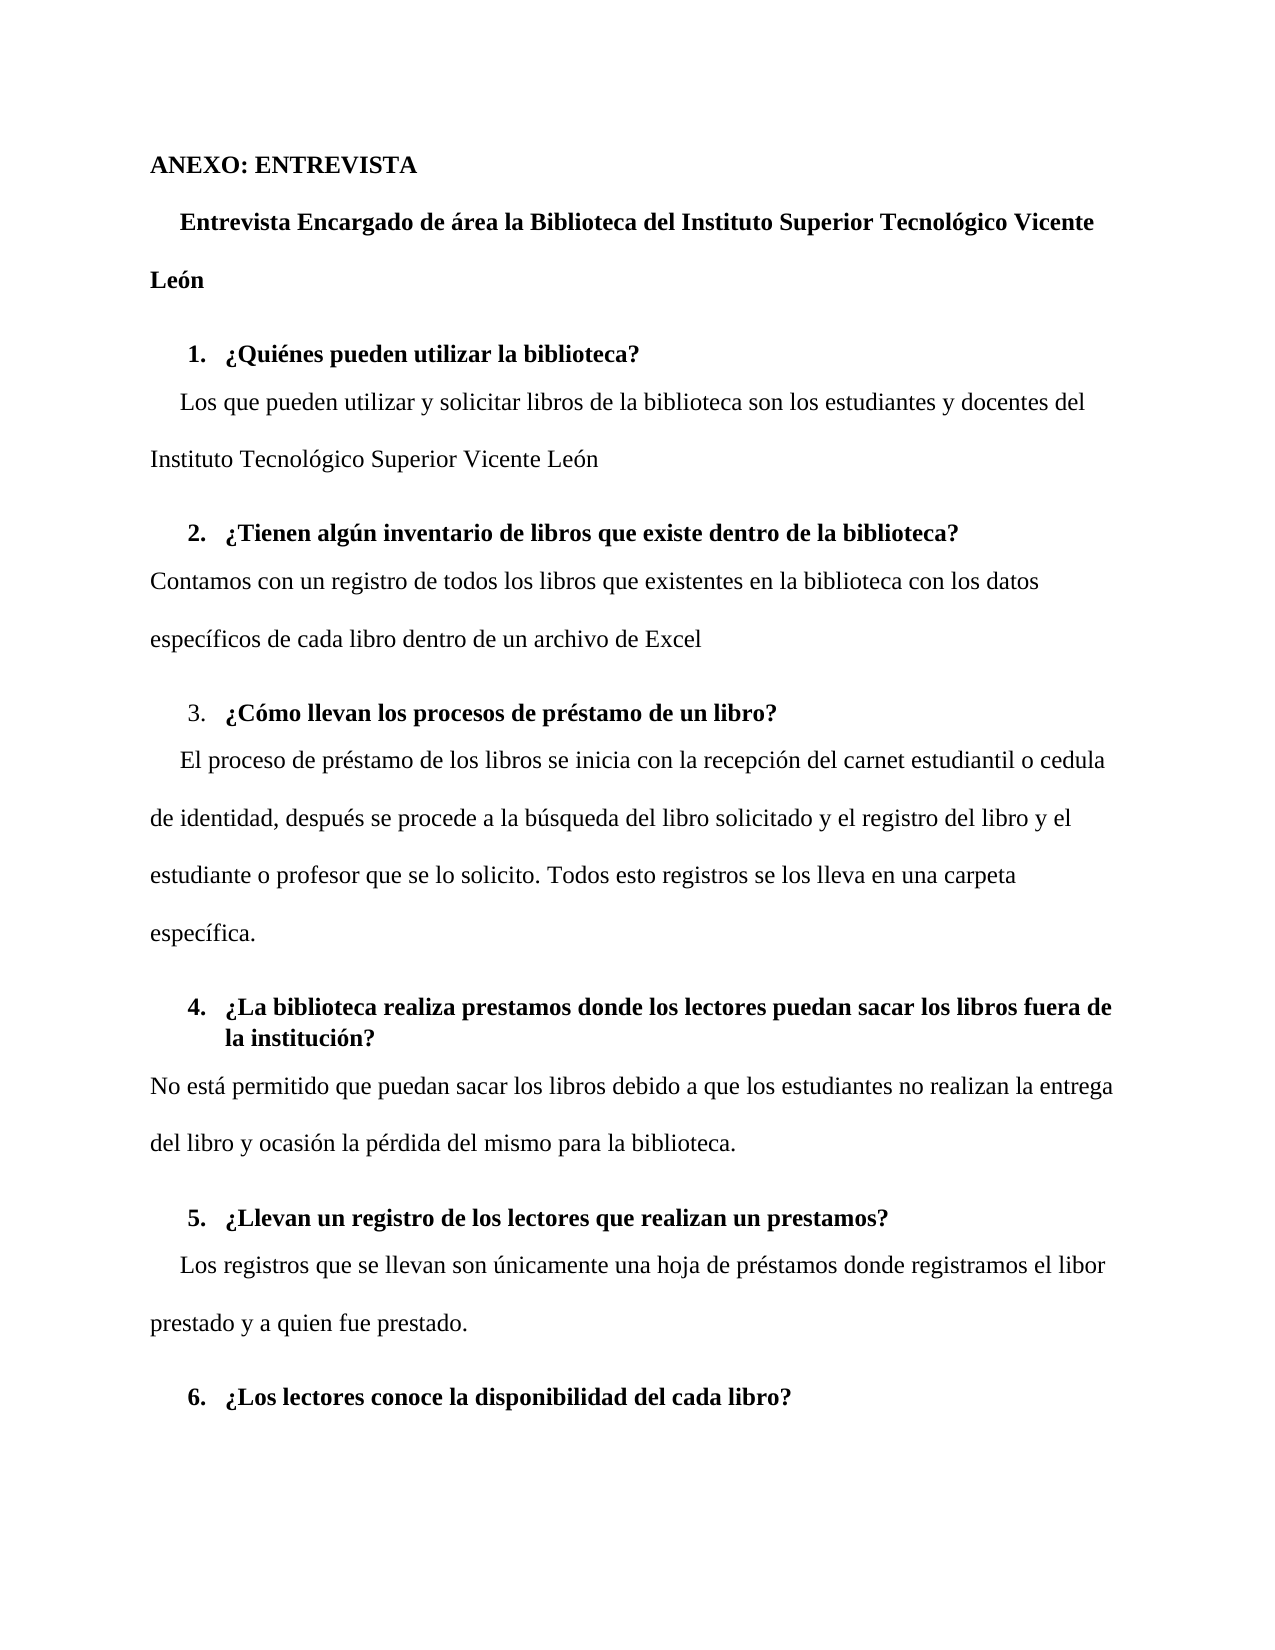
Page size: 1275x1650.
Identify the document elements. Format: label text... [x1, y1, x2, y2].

text Los registros que se llevan son únicamente una hoja de préstamos donde registramos el libor prestado y a quien fue prestado. [150, 1250, 1125, 1337]
subtitle ANEXO: ENTREVISTA [150, 150, 1125, 179]
text No está permitido que puedan sacar los libros debido a que los estudiantes no realizan la entrega del libro y ocasión la pérdida del mismo para la biblioteca. [150, 1071, 1125, 1157]
text Los que pueden utilizar y solicitar libros de la biblioteca son los estudiantes y docentes del Instituto Tecnológico Superior Vicente León [150, 387, 1125, 473]
list ¿Los lectores conoce la disponibilidad del cada libro? [187, 1382, 1125, 1411]
list ¿Quiénes pueden utilizar la biblioteca? [187, 339, 1125, 368]
text Entrevista Encargado de área la Biblioteca del Instituto Superior Tecnológico Vicente León [150, 207, 1125, 294]
list ¿Cómo llevan los procesos de préstamo de un libro? [187, 698, 1125, 727]
list ¿La biblioteca realiza prestamos donde los lectores puedan sacar los libros fuera de la institución? [187, 992, 1125, 1052]
list ¿Llevan un registro de los lectores que realizan un prestamos? [187, 1203, 1125, 1231]
text Contamos con un registro de todos los libros que existentes en la biblioteca con los datos específicos de cada libro dentro de un archivo de Excel [150, 566, 1125, 652]
text El proceso de préstamo de los libros se inicia con la recepción del carnet estudiantil o cedula de identidad, después se procede a la búsqueda del libro solicitado y el registro del libro y el estudiante o profesor que se lo solicito. Todos esto registros se los lleva en una carpeta específica. [150, 746, 1125, 947]
list ¿Tienen algún inventario de libros que existe dentro de la biblioteca? [187, 518, 1125, 547]
